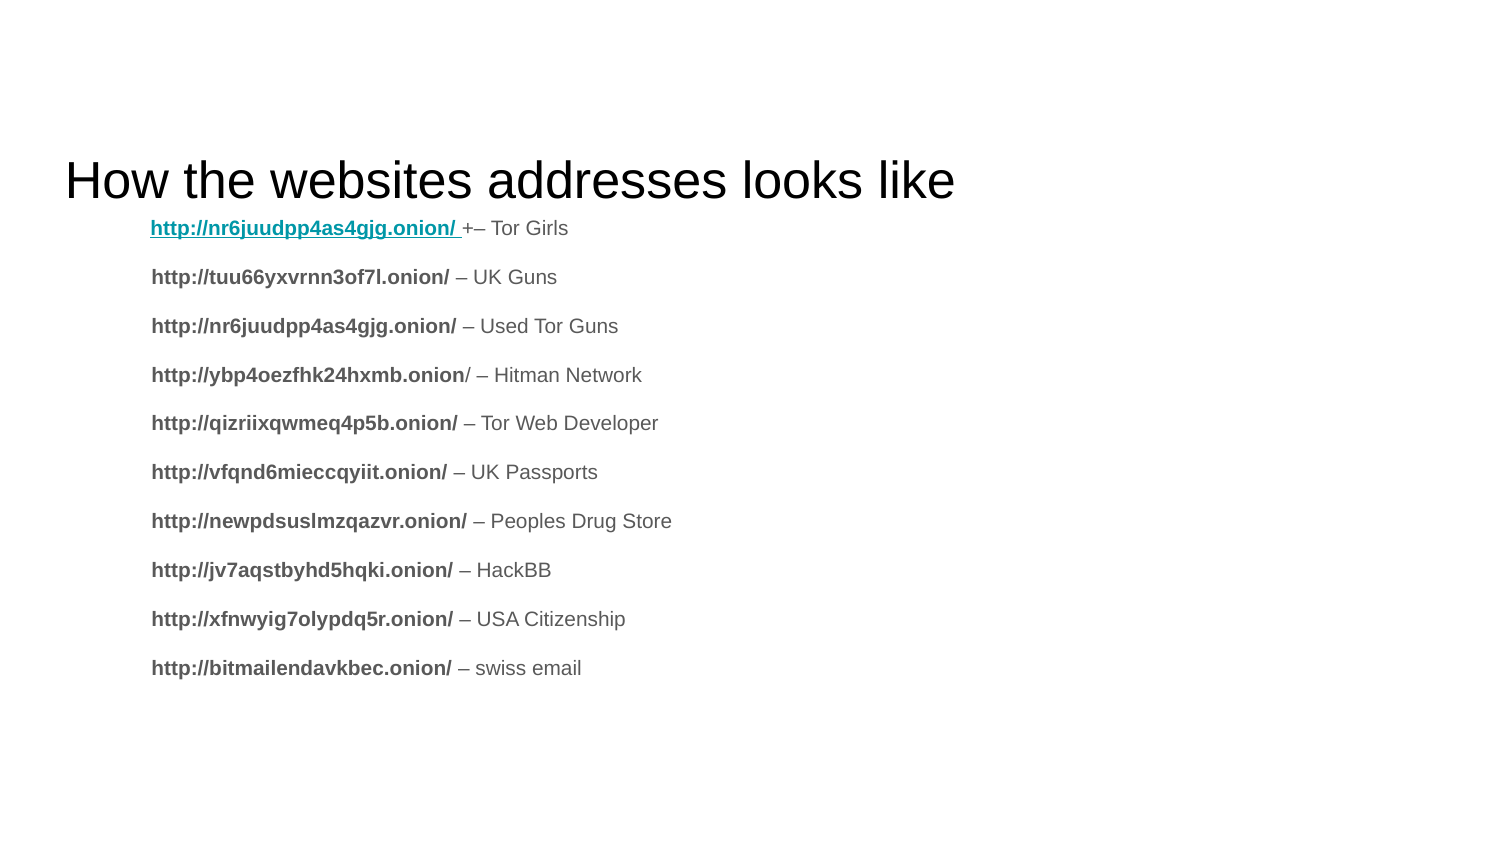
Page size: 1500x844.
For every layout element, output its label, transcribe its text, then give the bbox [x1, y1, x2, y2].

text http://nr6juudpp4as4gjg.onion/ +– Tor Girls http://tuu66yxvrnn3of7l.onion/ – UK Guns http://nr6juudpp4as4gjg.onion/ – Used Tor Guns http://ybp4oezfhk24hxmb.onion/ – Hitman Network http://qizriixqwmeq4p5b.onion/ – Tor Web Developer http://vfqnd6mieccqyiit.onion/ – UK Passports http://newpdsuslmzqazvr.onion/ – Peoples Drug Store http://jv7aqstbyhd5hqki.onion/ – HackBB http://xfnwyig7olypdq5r.onion/ – USA Citizenship http://bitmailendavkbec.onion/ – swiss email [150, 216, 859, 679]
subtitle How the websites addresses looks like [64, 150, 1350, 210]
